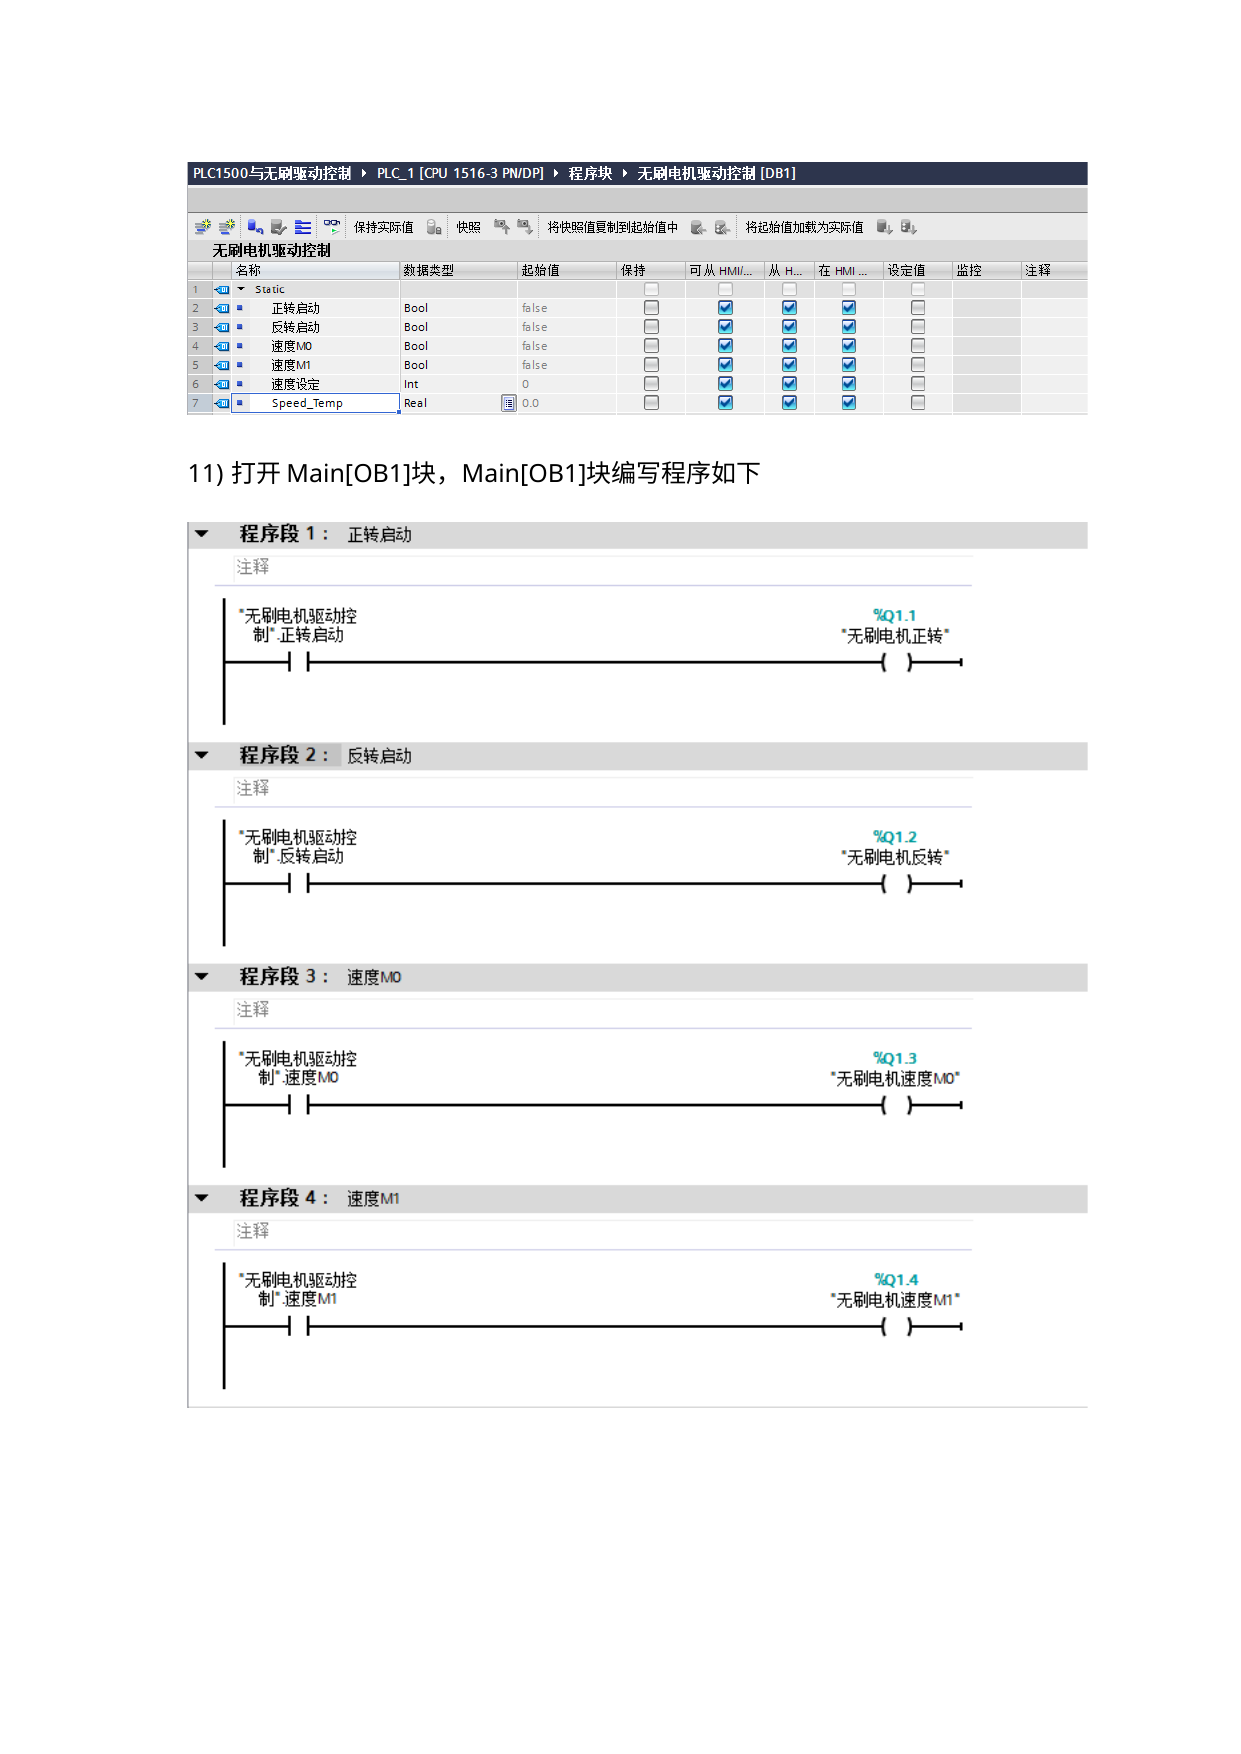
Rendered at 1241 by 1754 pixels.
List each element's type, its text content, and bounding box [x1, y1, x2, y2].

picture [187, 162, 1088, 415]
picture [187, 522, 1088, 1408]
list 打开Main[OB1]块，Main[OB1]块编写程序如下 [187, 439, 1053, 504]
